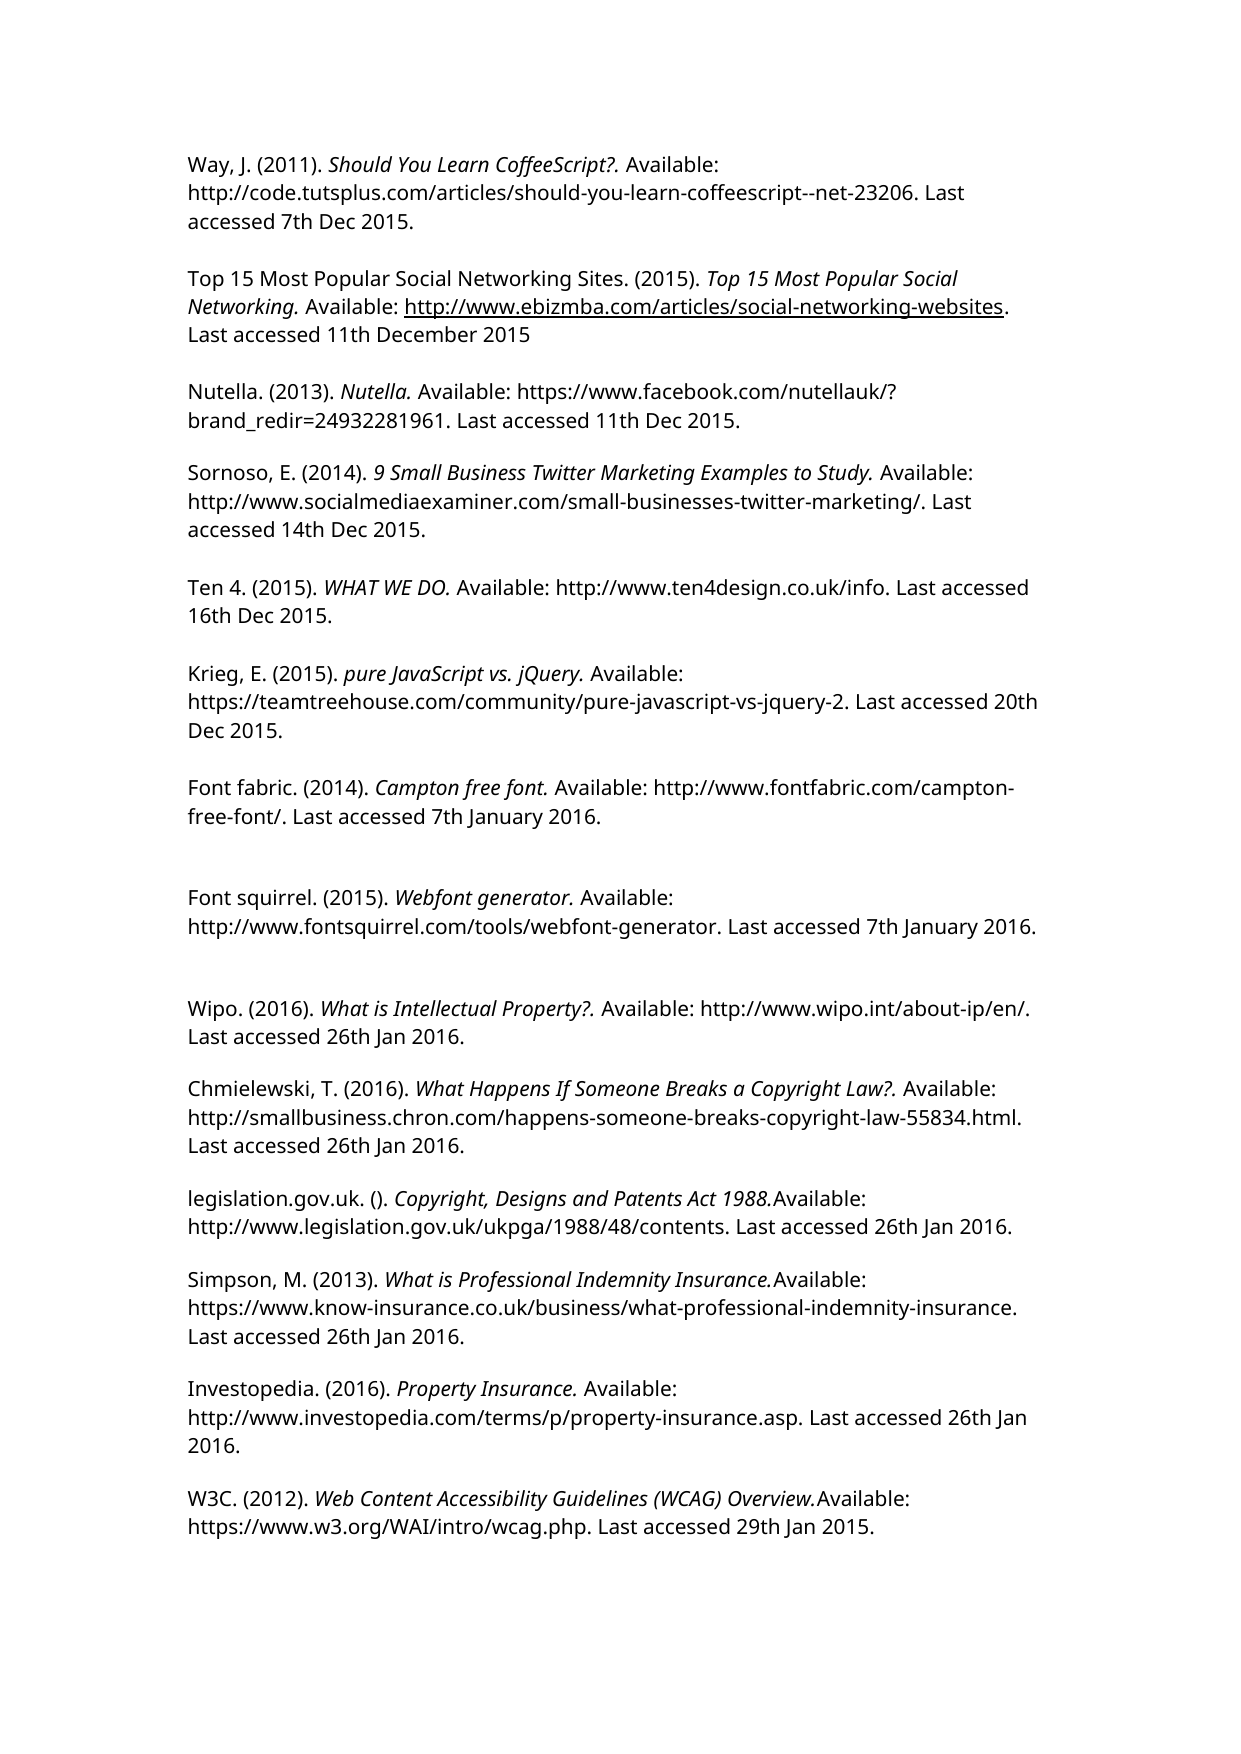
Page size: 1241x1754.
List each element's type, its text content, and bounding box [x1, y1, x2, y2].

text Ten 4. (2015). WHAT WE DO. Available: http://www.ten4design.co.uk/info. Last accessed 16th Dec 2015. [187, 573, 1053, 630]
text Nutella. (2013). Nutella. Available: https://www.facebook.com/nutellauk/?brand_redir=24932281961. Last accessed 11th Dec 2015. [187, 377, 1053, 434]
text W3C. (2012). Web Content Accessibility Guidelines (WCAG) Overview.Available: https://www.w3.org/WAI/intro/wcag.php. Last accessed 29th Jan 2015. [187, 1484, 1053, 1541]
text Chmielewski, T. (2016). What Happens If Someone Breaks a Copyright Law?. Available: http://smallbusiness.chron.com/happens-someone-breaks-copyright-law-55834.html. Last accessed 26th Jan 2016. [187, 1074, 1053, 1160]
text Font squirrel. (2015). Webfont generator. Available: http://www.fontsquirrel.com/tools/webfont-generator. Last accessed 7th January 2016. [187, 883, 1053, 940]
text Sornoso, E. (2014). 9 Small Business Twitter Marketing Examples to Study. Available: http://www.socialmediaexaminer.com/small-businesses-twitter-marketing/. Last accessed 14th Dec 2015. [187, 458, 1053, 544]
text Wipo. (2016). What is Intellectual Property?. Available: http://www.wipo.int/about-ip/en/. Last accessed 26th Jan 2016. [187, 969, 1053, 1051]
text Font fabric. (2014). Campton free font. Available: http://www.fontfabric.com/campton-free-font/. Last accessed 7th January 2016. [187, 773, 1053, 830]
text Way, J. (2011). Should You Learn CoffeeScript?. Available: http://code.tutsplus.com/articles/should-you-learn-coffeescript--net-23206. Last accessed 7th Dec 2015. [187, 150, 1053, 235]
text Simpson, M. (2013). What is Professional Indemnity Insurance.Available: https://www.know-insurance.co.uk/business/what-professional-indemnity-insurance. Last accessed 26th Jan 2016. [187, 1265, 1053, 1350]
text Investopedia. (2016). Property Insurance. Available: http://www.investopedia.com/terms/p/property-insurance.asp. Last accessed 26th Jan 2016. [187, 1374, 1053, 1459]
text Krieg, E. (2015). pure JavaScript vs. jQuery. Available: https://teamtreehouse.com/community/pure-javascript-vs-jquery-2. Last accessed 20th Dec 2015. [187, 659, 1053, 744]
text Top 15 Most Popular Social Networking Sites. (2015). Top 15 Most Popular Social Networking. Available: http://www.ebizmba.com/articles/social-networking-websites. Last accessed 11th December 2015 [187, 264, 1053, 349]
text legislation.gov.uk. (). Copyright, Designs and Patents Act 1988.Available: http://www.legislation.gov.uk/ukpga/1988/48/contents. Last accessed 26th Jan 2016. [187, 1184, 1053, 1241]
